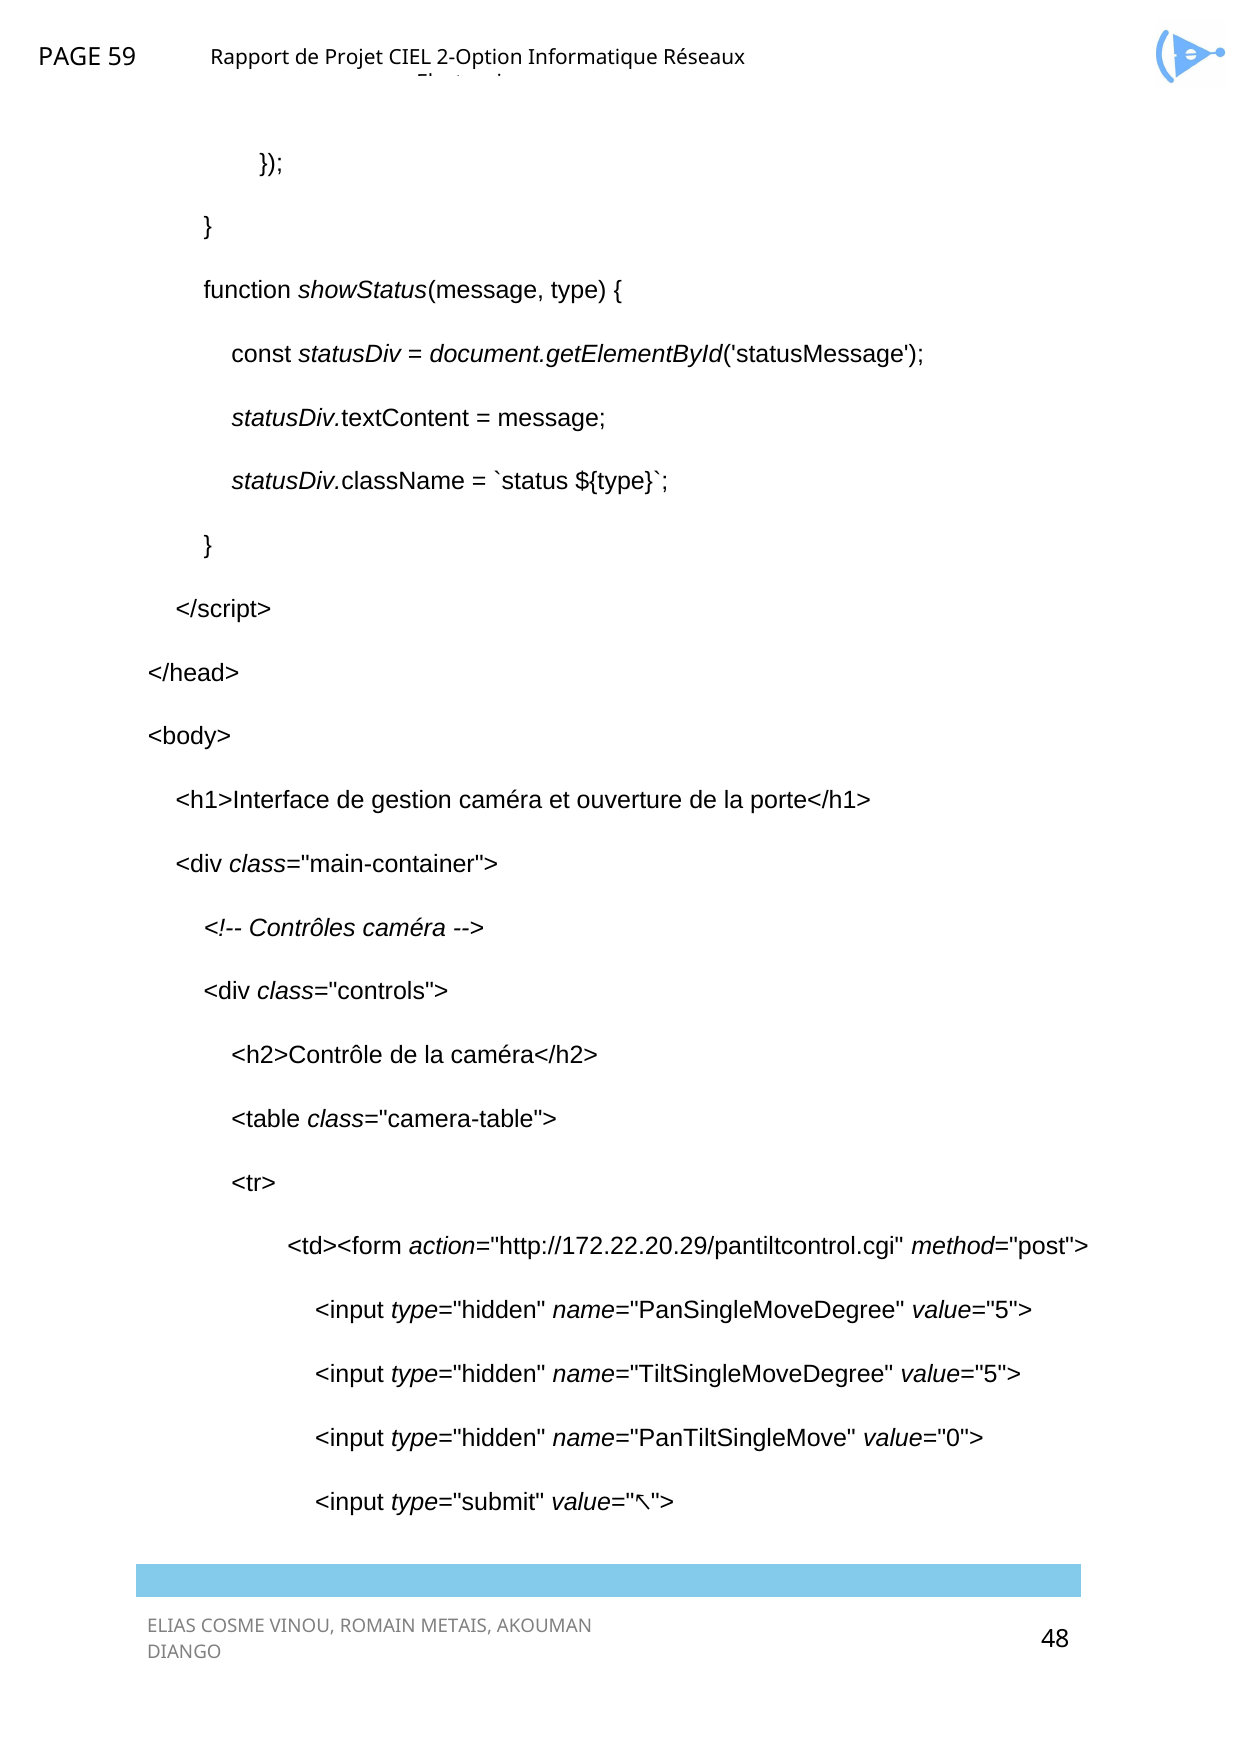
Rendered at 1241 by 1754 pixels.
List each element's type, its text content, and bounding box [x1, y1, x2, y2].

text <div class="main-container"> [148, 849, 1093, 878]
text <body> [148, 721, 1093, 750]
text <!-- Contrôles caméra --> [148, 913, 1093, 941]
text </head> [148, 658, 1093, 686]
text statusDiv.textContent = message; [148, 403, 1093, 431]
text <div class="controls"> [148, 976, 1093, 1005]
text } [148, 530, 1093, 559]
picture [1155, 19, 1226, 89]
text <td><form action="http://172.22.20.29/pantiltcontrol.cgi" method="post"> [148, 1231, 1093, 1260]
text <tr> [148, 1168, 1093, 1196]
text <h1>Interface de gestion caméra et ouverture de la porte</h1> [148, 785, 1093, 814]
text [148, 1295, 1093, 1324]
text function showStatus(message, type) { [148, 275, 1093, 304]
text }); [148, 148, 1093, 176]
text </script> [148, 594, 1093, 623]
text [148, 1359, 1093, 1388]
text <input type="submit" value="↖"> [148, 1486, 1093, 1516]
text statusDiv.className = `status ${type}`; [148, 466, 1093, 495]
text <h2>Contrôle de la caméra</h2> [148, 1040, 1093, 1069]
text const statusDiv = document.getElementById('statusMessage'); [148, 339, 1093, 368]
text <input type="hidden" name="PanTiltSingleMove" value="0"> [148, 1423, 1093, 1451]
text <table class="camera-table"> [148, 1104, 1093, 1133]
text } [148, 211, 1093, 240]
